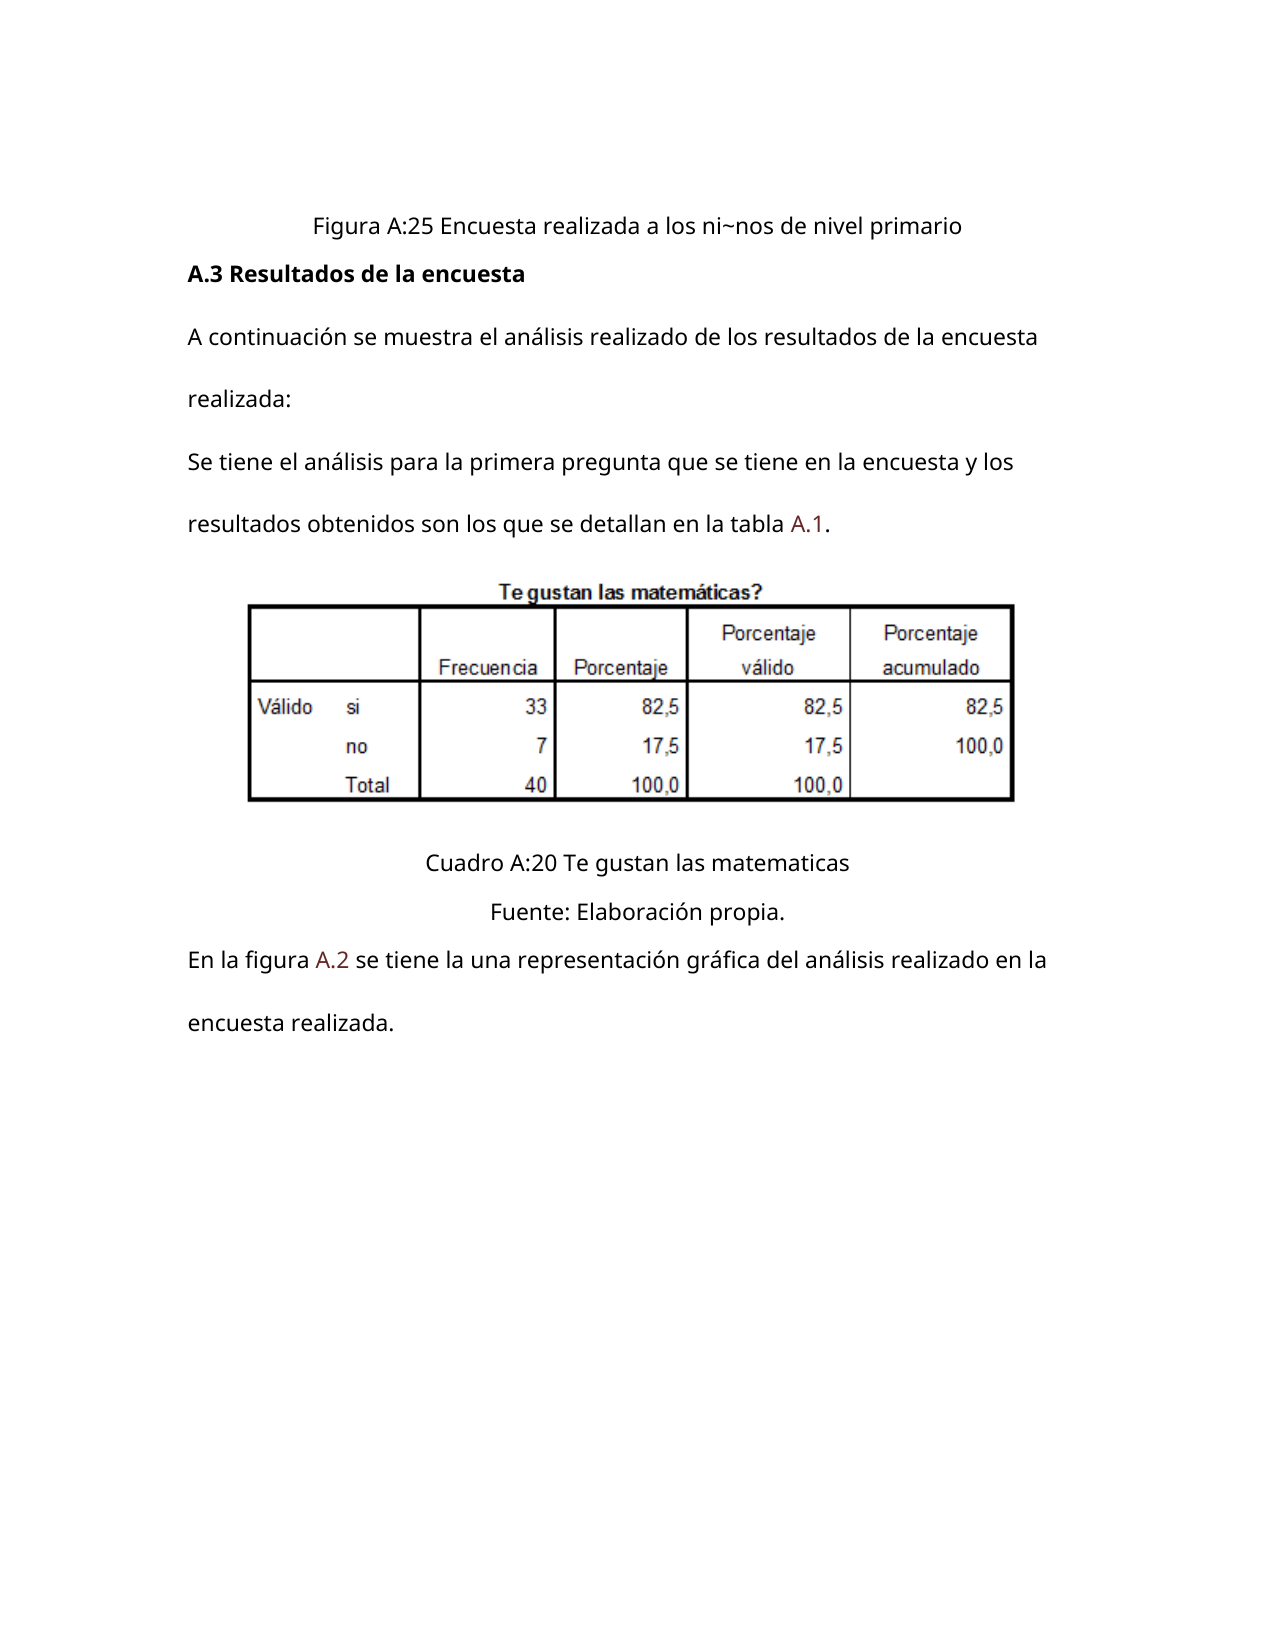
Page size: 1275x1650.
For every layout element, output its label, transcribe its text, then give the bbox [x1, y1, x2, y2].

subtitle A.3 Resultados de la encuesta [187, 258, 1087, 290]
text En la figura A.2 se tiene la una representación gráfica del análisis realizado en la encuesta realizada. [187, 944, 1087, 1038]
text A continuación se muestra el análisis realizado de los resultados de la encuesta realizada: [187, 321, 1087, 415]
text Se tiene el análisis para la primera pregunta que se tiene en la encuesta y los resultados obtenidos son los que se detallan en la tabla A.1. [187, 446, 1087, 540]
text Fuente: Elaboración propia. [187, 896, 1087, 927]
